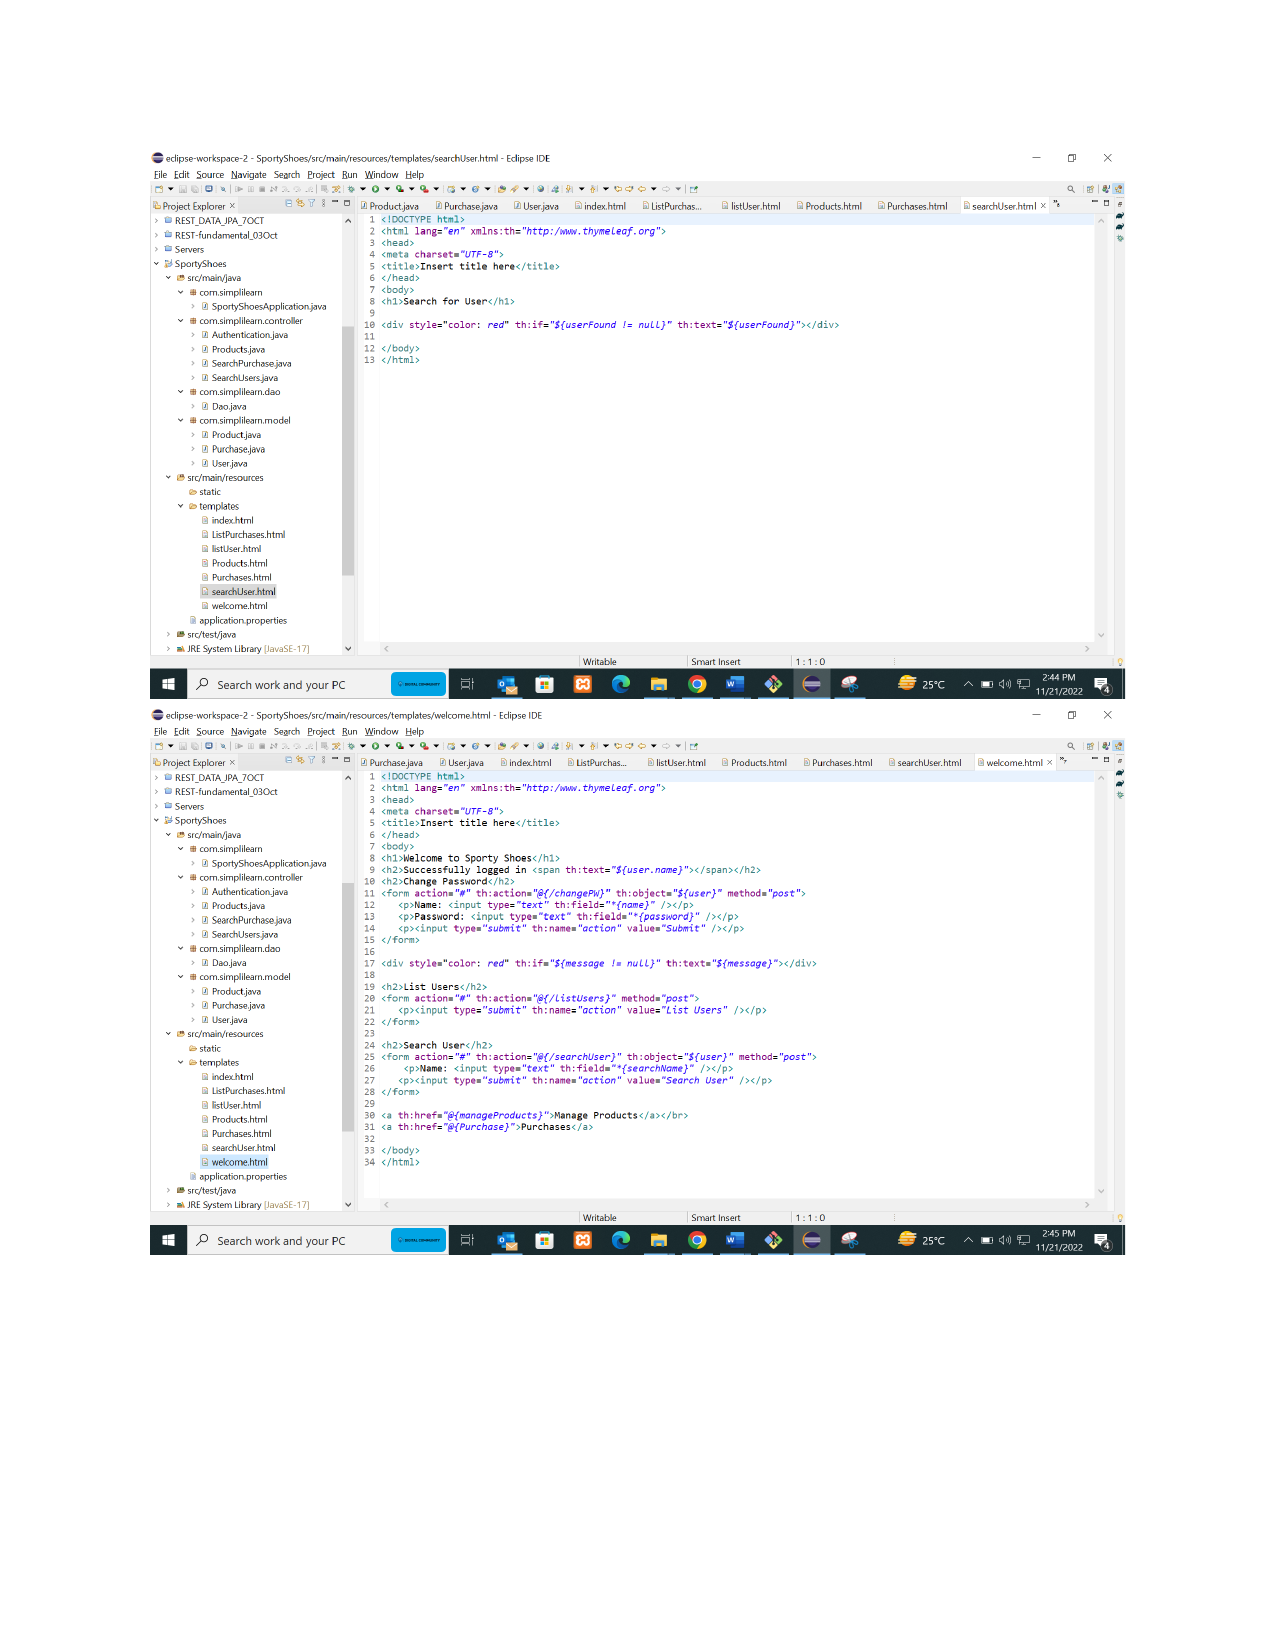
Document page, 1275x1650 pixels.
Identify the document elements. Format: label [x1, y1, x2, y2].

picture [150, 706, 1125, 1255]
picture [150, 150, 1125, 699]
